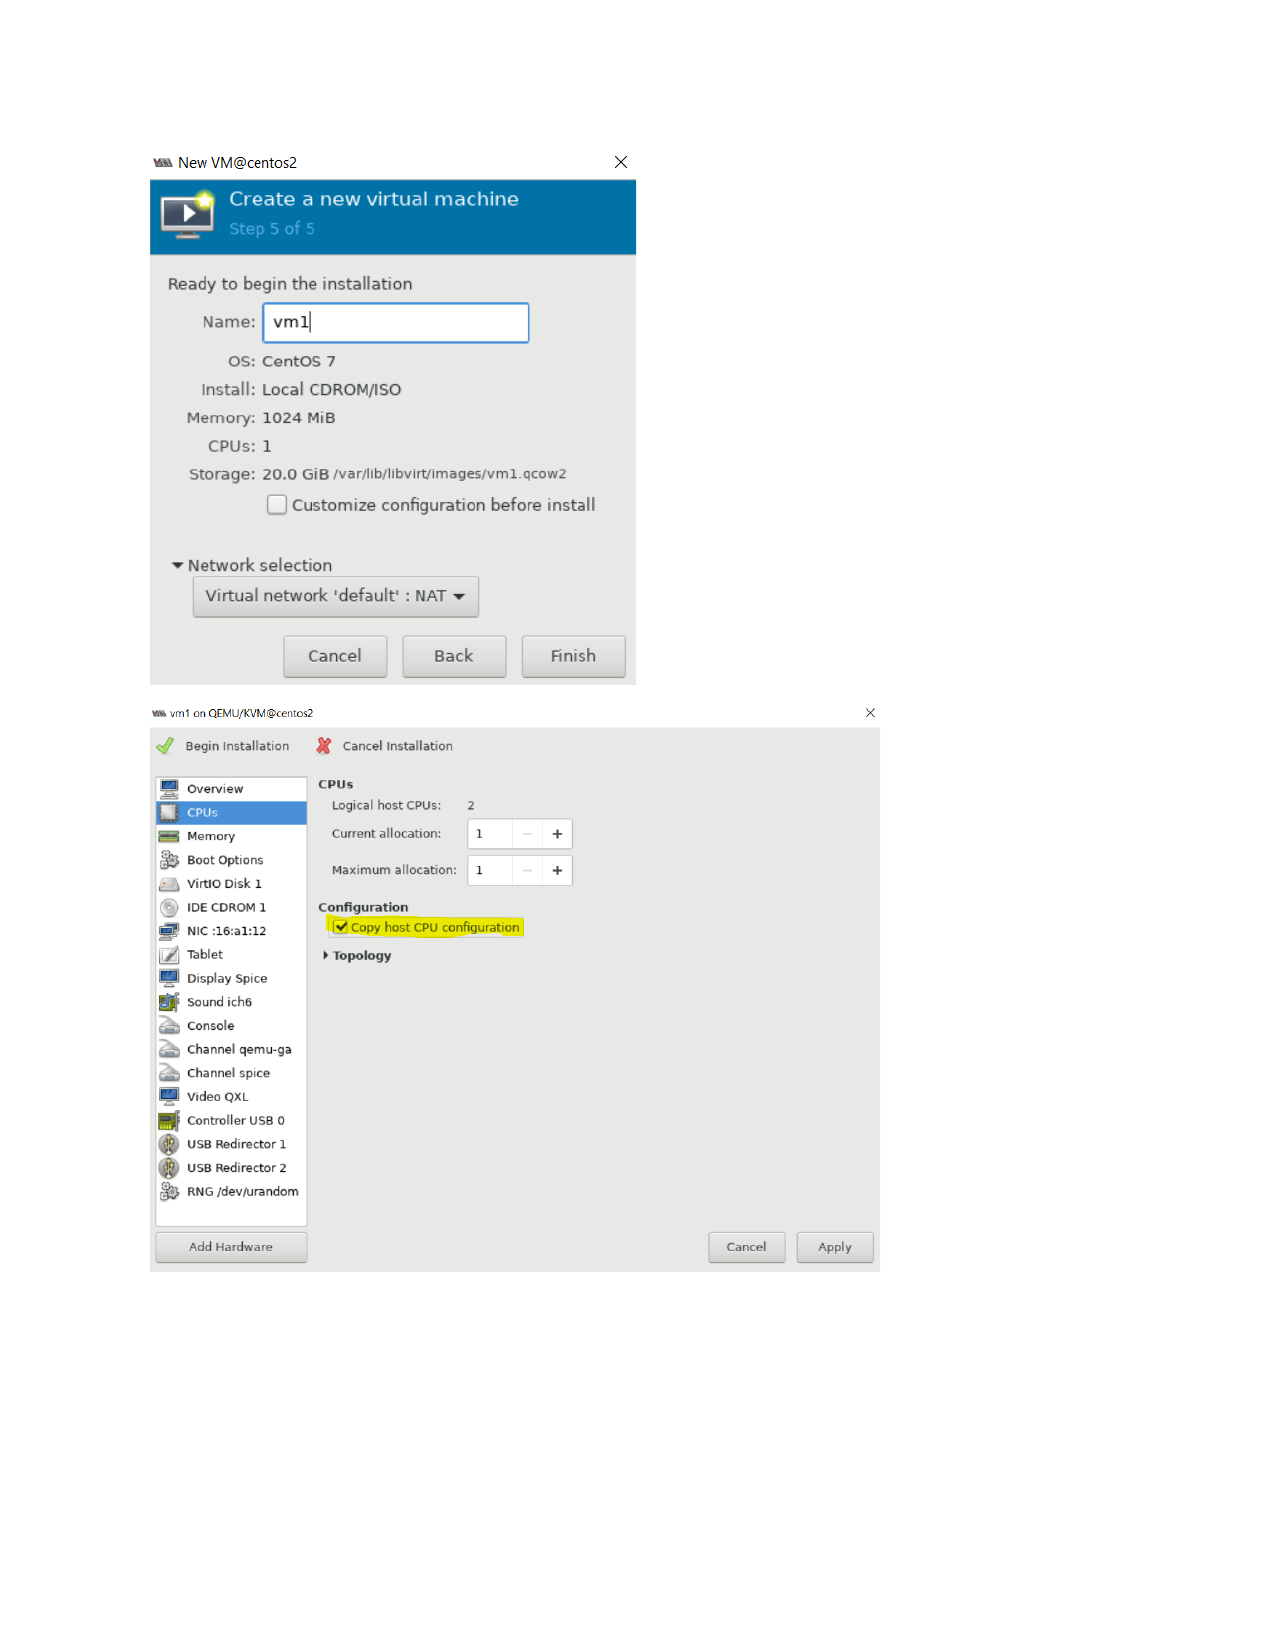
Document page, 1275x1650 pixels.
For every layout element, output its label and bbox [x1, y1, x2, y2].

picture [402, 196, 410, 205]
picture [368, 196, 381, 205]
picture [496, 196, 505, 205]
picture [446, 196, 452, 205]
picture [334, 196, 343, 205]
picture [161, 190, 215, 239]
picture [508, 196, 518, 205]
picture [231, 192, 236, 205]
picture [150, 150, 637, 180]
picture [150, 255, 637, 685]
picture [346, 196, 359, 205]
picture [468, 196, 474, 205]
picture [478, 192, 488, 205]
picture [321, 196, 331, 205]
picture [304, 196, 312, 205]
picture [285, 196, 294, 205]
picture [150, 703, 880, 1272]
picture [456, 196, 465, 205]
picture [265, 196, 274, 205]
picture [413, 196, 421, 205]
picture [436, 196, 445, 205]
picture [253, 196, 262, 203]
picture [257, 227, 261, 237]
